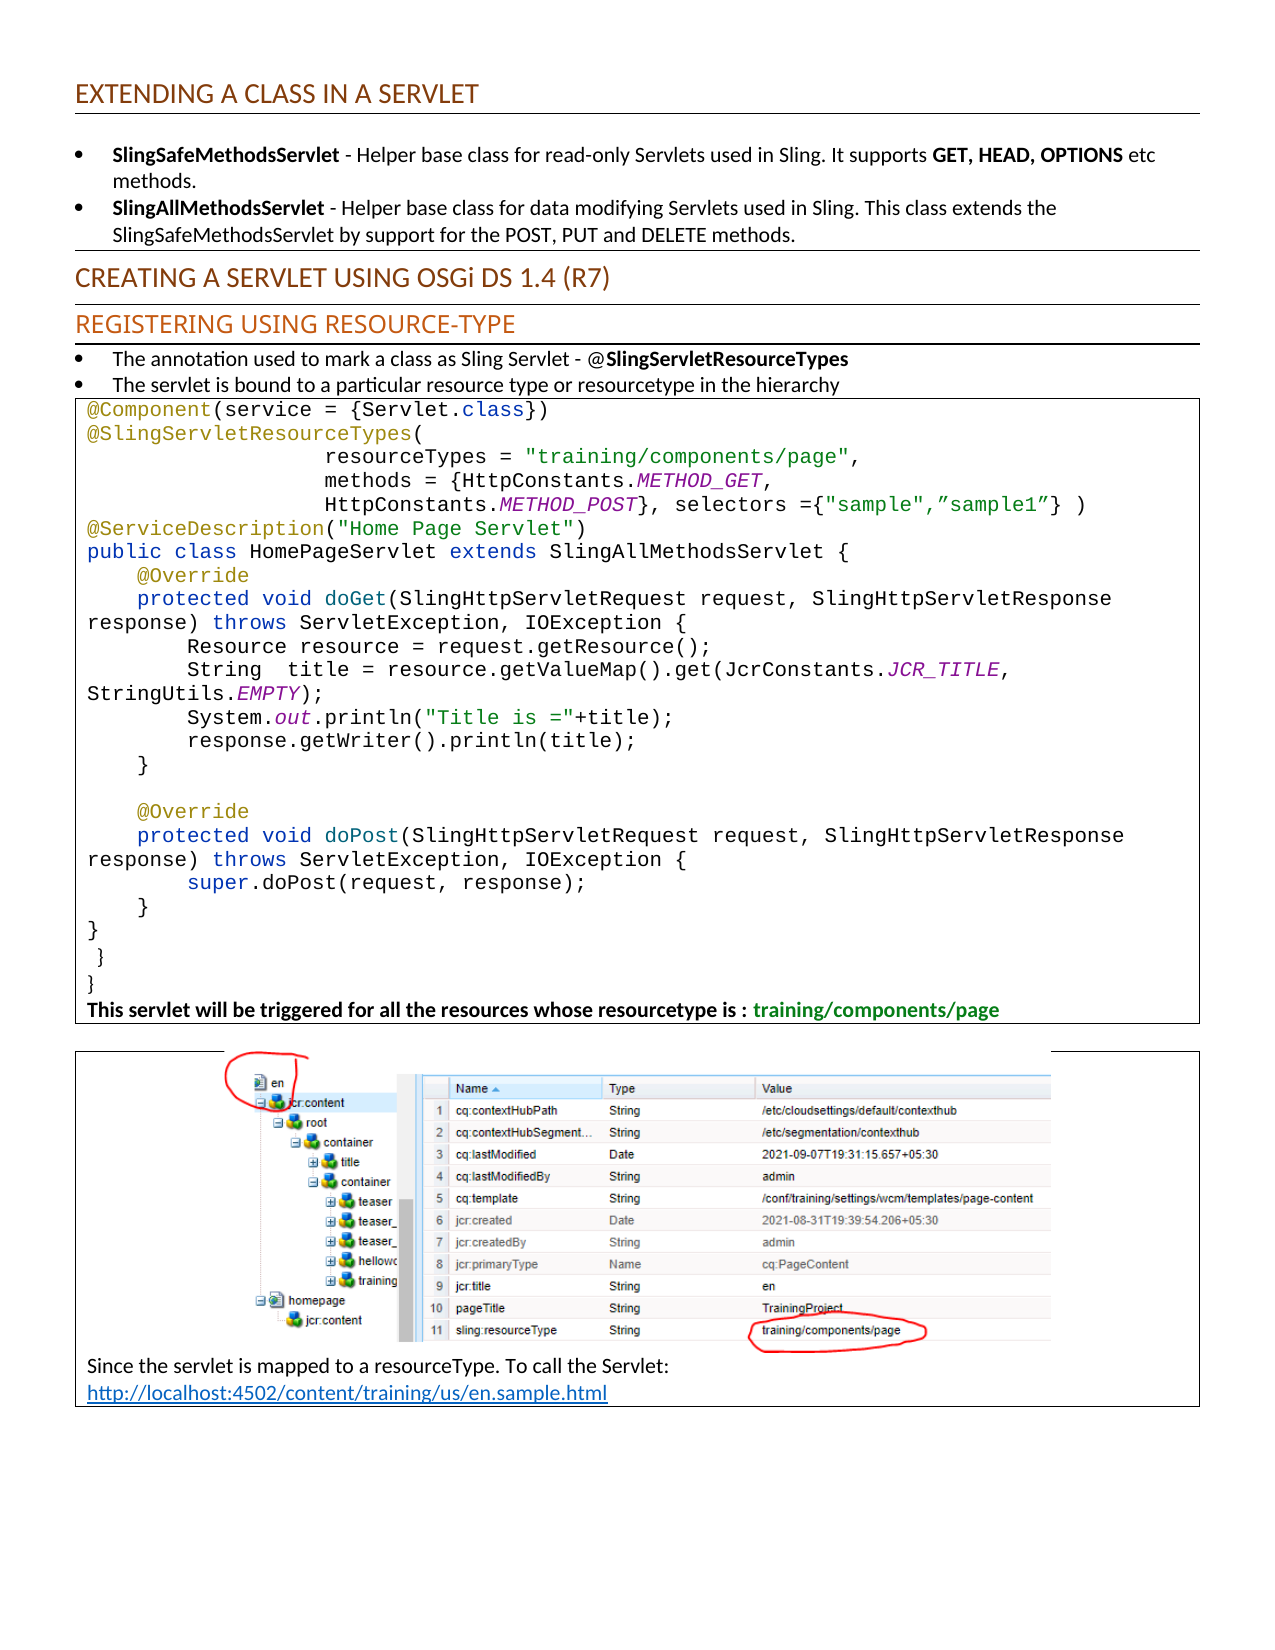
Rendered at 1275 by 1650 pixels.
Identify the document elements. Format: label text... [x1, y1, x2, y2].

list SlingAllMethodsServlet - Helper base class for data modifying Servlets used in Sling. This class extends the SlingSafeMethodsServlet by support for the POST, PUT and DELETE methods. [75, 194, 1200, 250]
list The servlet is bound to a particular resource type or resourcetype in the hierarchy [75, 372, 1200, 398]
list The annotation used to mark a class as Sling Servlet - @SlingServletResourceTypes [75, 345, 1200, 372]
list SlingSafeMethodsServlet - Helper base class for read-only Servlets used in Sling. It supports GET, HEAD, OPTIONS etc methods. [75, 141, 1200, 194]
subtitle REGISTERING USING RESOURCE-TYPE [75, 305, 1200, 343]
table_header Since the servlet is mapped to a resourceType. To call the Servlet: http://localhost:4502/content/training/us/en.sample.html [76, 1052, 1199, 1406]
picture [224, 1051, 1051, 1353]
subtitle CREATING A SERVLET USING OSGi DS 1.4 (R7) [75, 259, 1200, 295]
subtitle EXTENDING A CLASS IN A SERVLET [75, 75, 1200, 113]
table_header @Component(service = {Servlet.class}) @SlingServletResourceTypes( resourceTypes = "training/components/page", methods = {HttpConstants.METHOD_GET, HttpConstants.METHOD_POST}, selectors ={"sample",”sample1”} ) @ServiceDescription("Home Page Servlet") public class HomePageServlet extends SlingAllMethodsServlet { @Override protected void doGet(SlingHttpServletRequest request, SlingHttpServletResponse response) throws ServletException, IOException { Resource resource = request.getResource(); String title = resource.getValueMap().get(JcrConstants.JCR_TITLE, StringUtils.EMPTY); System.out.println("Title is ="+title); response.getWriter().println(title); } @Override protected void doPost(SlingHttpServletRequest request, SlingHttpServletResponse response) throws ServletException, IOException { super.doPost(request, response); } } } } This servlet will be triggered for all the resources whose resourcetype is : training/components/page [76, 399, 1199, 1023]
